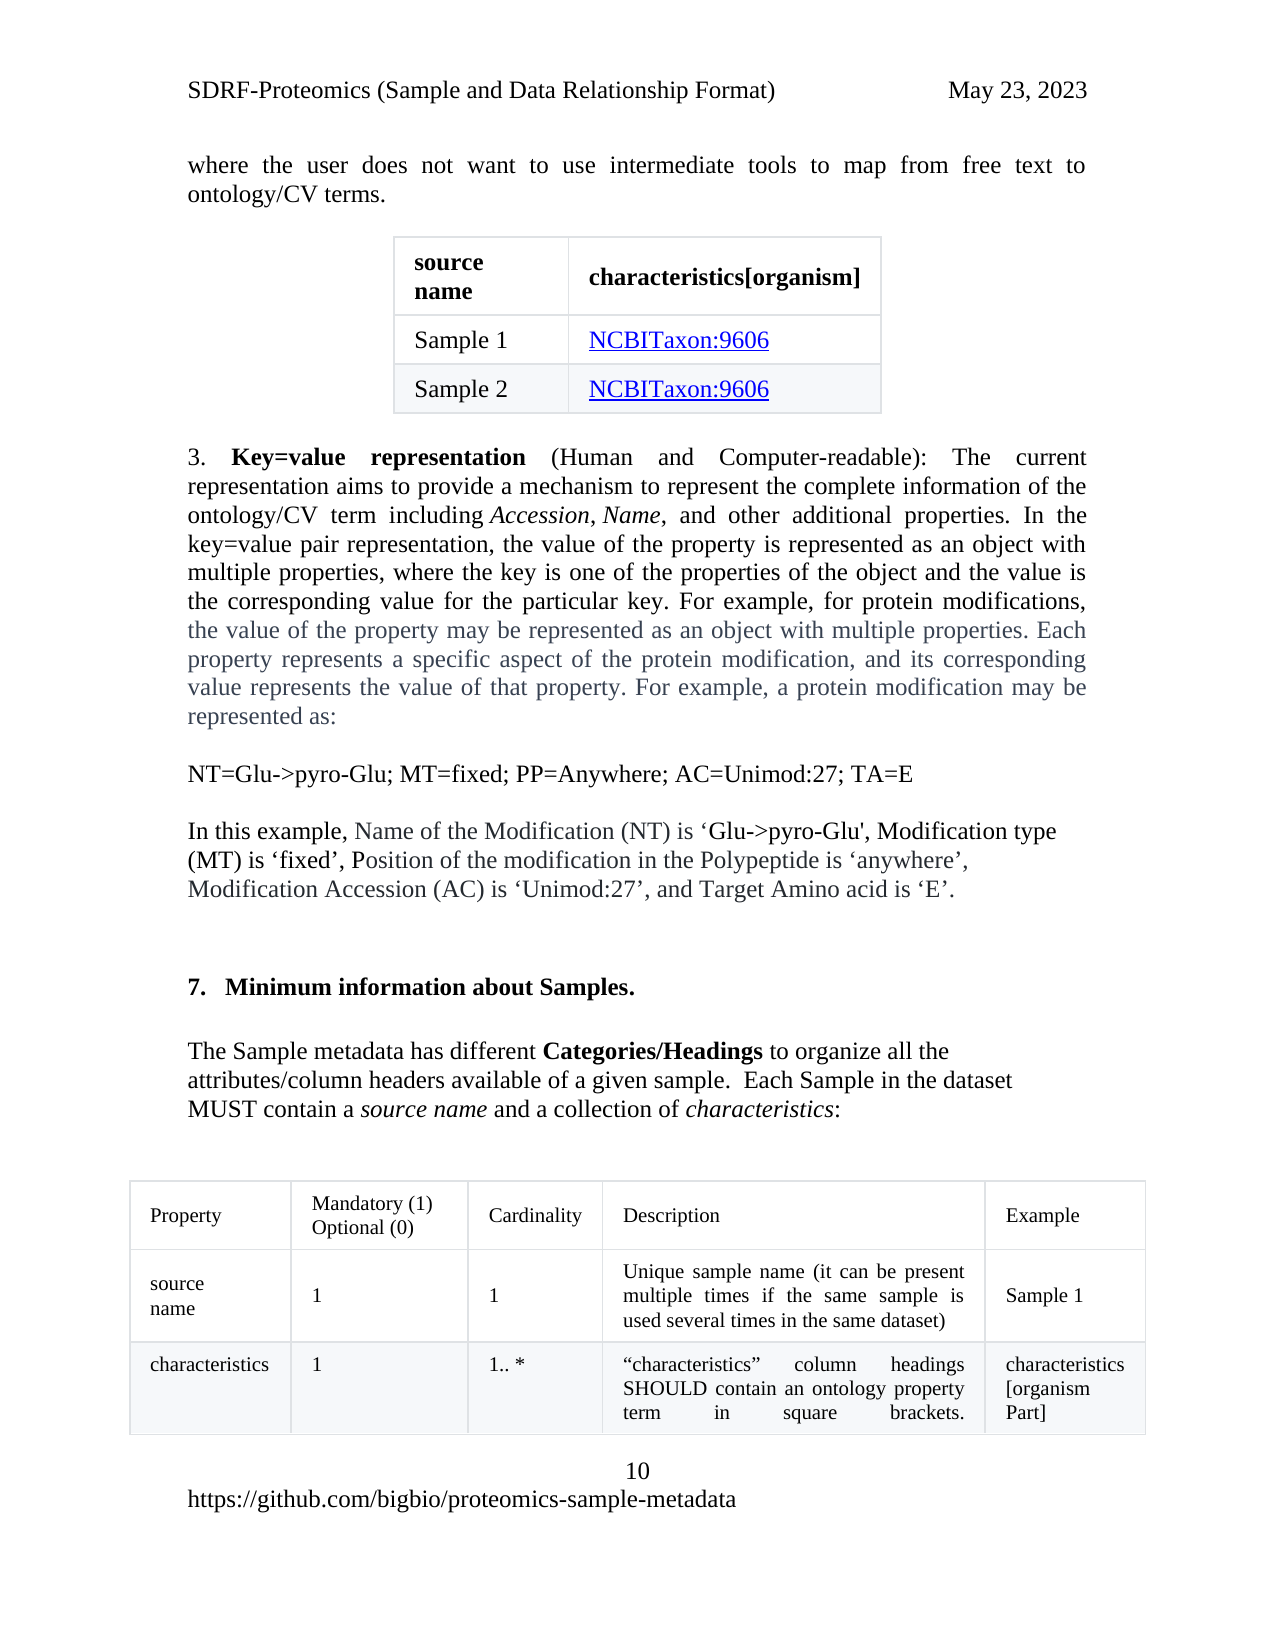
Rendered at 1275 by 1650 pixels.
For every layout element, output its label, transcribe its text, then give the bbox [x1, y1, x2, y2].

table_cell NCBITaxon:9606 [569, 316, 880, 363]
table_cell Unique sample name (it can be present multiple times if the same sample is used several times in the same dataset) [603, 1250, 984, 1341]
table_cell NCBITaxon:9606 [569, 365, 880, 412]
table_cell 1 [292, 1250, 467, 1341]
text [187, 150, 1087, 207]
text The Sample metadata has different Categories/Headings to organize all the attributes/column headers available of a given sample. Each Sample in the dataset MUST contain a source name and a collection of characteristics: [187, 1036, 1087, 1122]
table_cell characteristics [131, 1343, 290, 1433]
text In this example, Name of the Modification (NT) is ‘Glu->pyro-Glu', Modification type (MT) is ‘fixed’, Position of the modification in the Polypeptide is ‘anywhere’, Modification Accession (AC) is ‘Unimod:27’, and Target Amino acid is ‘E’. [187, 816, 1087, 902]
table_header characteristics[organism] [569, 238, 880, 314]
table_cell 1 [469, 1250, 602, 1341]
table_header source name [395, 238, 568, 314]
table_header Description [603, 1182, 984, 1248]
text NT=Glu->pyro-Glu; MT=fixed; PP=Anywhere; AC=Unimod:27; TA=E [187, 759, 1087, 787]
text 3. Key=value representation (Human and Computer-readable): The current representation aims to provide a mechanism to represent the complete information of the ontology/CV term including Accession, Name, and other additional properties. In the key=value pair representation, the value of the property is represented as an object with multiple properties, where the key is one of the properties of the object and the value is the corresponding value for the particular key. For example, for protein modifications, the value of the property may be represented as an object with multiple properties. Each property represents a specific aspect of the protein modification, and its corresponding value represents the value of that property. For example, a protein modification may be represented as: [187, 442, 1087, 730]
table_cell Sample 1 [986, 1250, 1145, 1341]
table_header Mandatory (1) Optional (0) [292, 1182, 467, 1248]
table_cell 1 [292, 1343, 467, 1433]
table_cell 1.. * [469, 1343, 602, 1433]
table_header Cardinality [469, 1182, 602, 1248]
table_cell Sample 1 [395, 316, 568, 363]
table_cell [603, 1343, 984, 1433]
table_header Property [131, 1182, 290, 1248]
table_header Example [986, 1182, 1145, 1248]
table_cell source name [131, 1250, 290, 1341]
table_cell characteristics [organism Part] [986, 1343, 1145, 1433]
table_cell Sample 2 [395, 365, 568, 412]
subtitle Minimum information about Samples. [187, 972, 1087, 1001]
